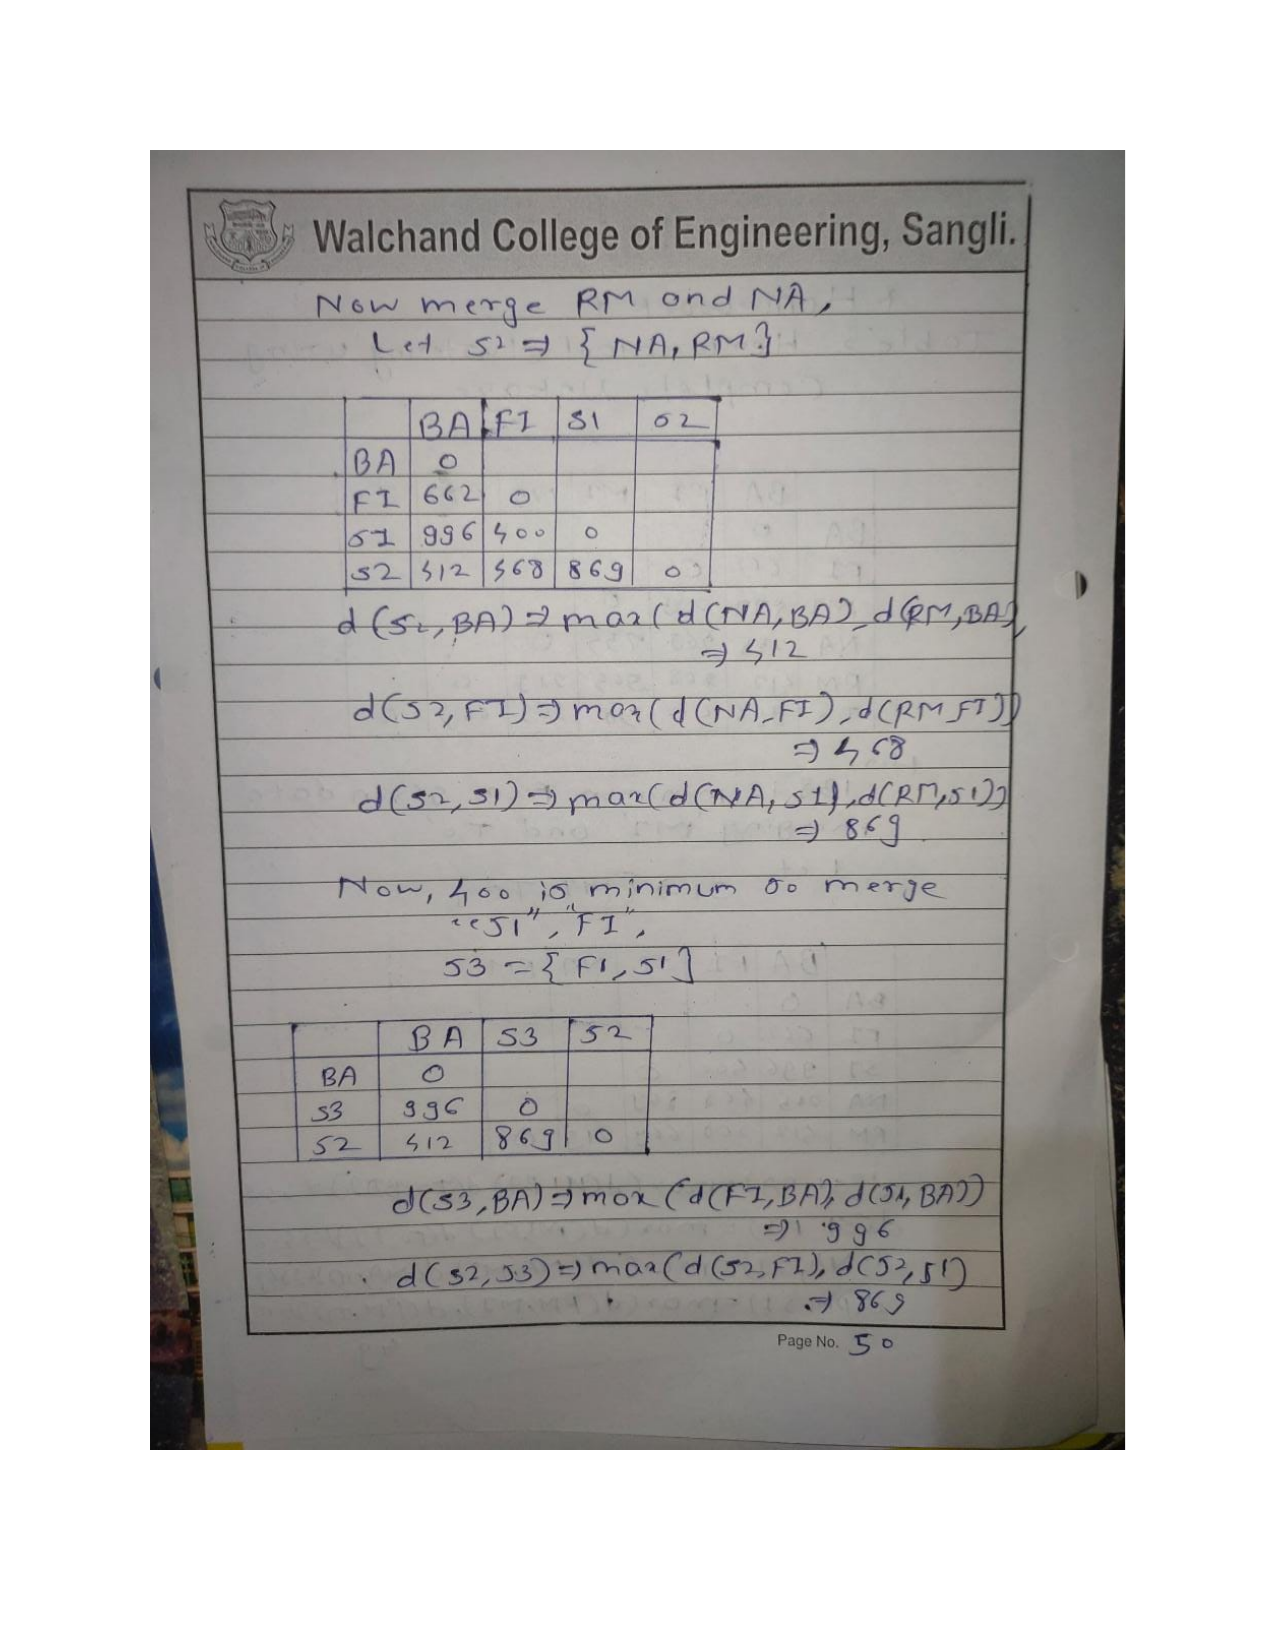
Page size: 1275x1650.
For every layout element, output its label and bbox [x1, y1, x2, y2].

picture [150, 150, 1125, 1450]
